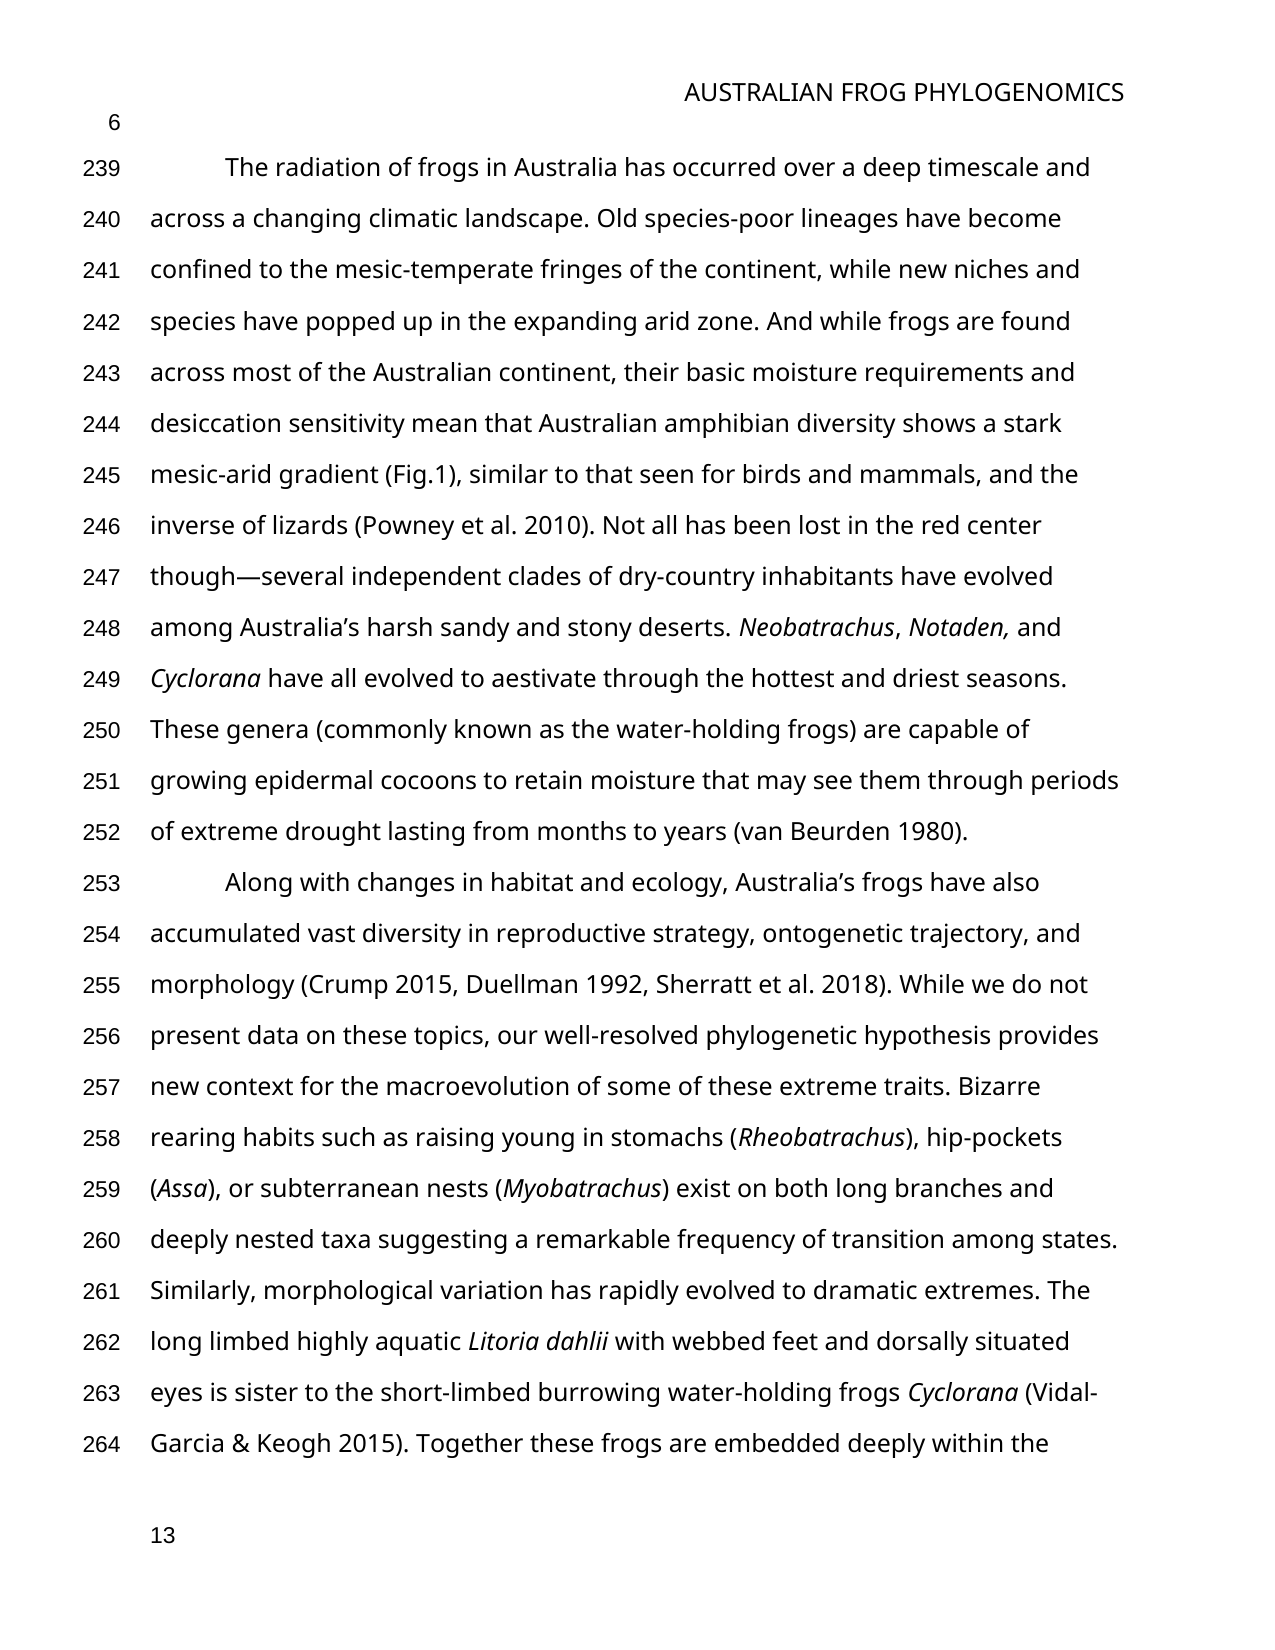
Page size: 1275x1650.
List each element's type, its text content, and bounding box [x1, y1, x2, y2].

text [150, 864, 1125, 1460]
text The radiation of frogs in Australia has occurred over a deep timescale and across a changing climatic landscape. Old species-poor lineages have become confined to the mesic-temperate fringes of the continent, while new niches and species have popped up in the expanding arid zone. And while frogs are found across most of the Australian continent, their basic moisture requirements and desiccation sensitivity mean that Australian amphibian diversity shows a stark mesic-arid gradient (Fig.1), similar to that seen for birds and mammals, and the inverse of lizards (Powney et al. 2010). Not all has been lost in the red center though—several independent clades of dry-country inhabitants have evolved among Australia’s harsh sandy and stony deserts. Neobatrachus, Notaden, and Cyclorana have all evolved to aestivate through the hottest and driest seasons. These genera (commonly known as the water-holding frogs) are capable of growing epidermal cocoons to retain moisture that may see them through periods of extreme drought lasting from months to years (van Beurden 1980). [150, 150, 1125, 848]
